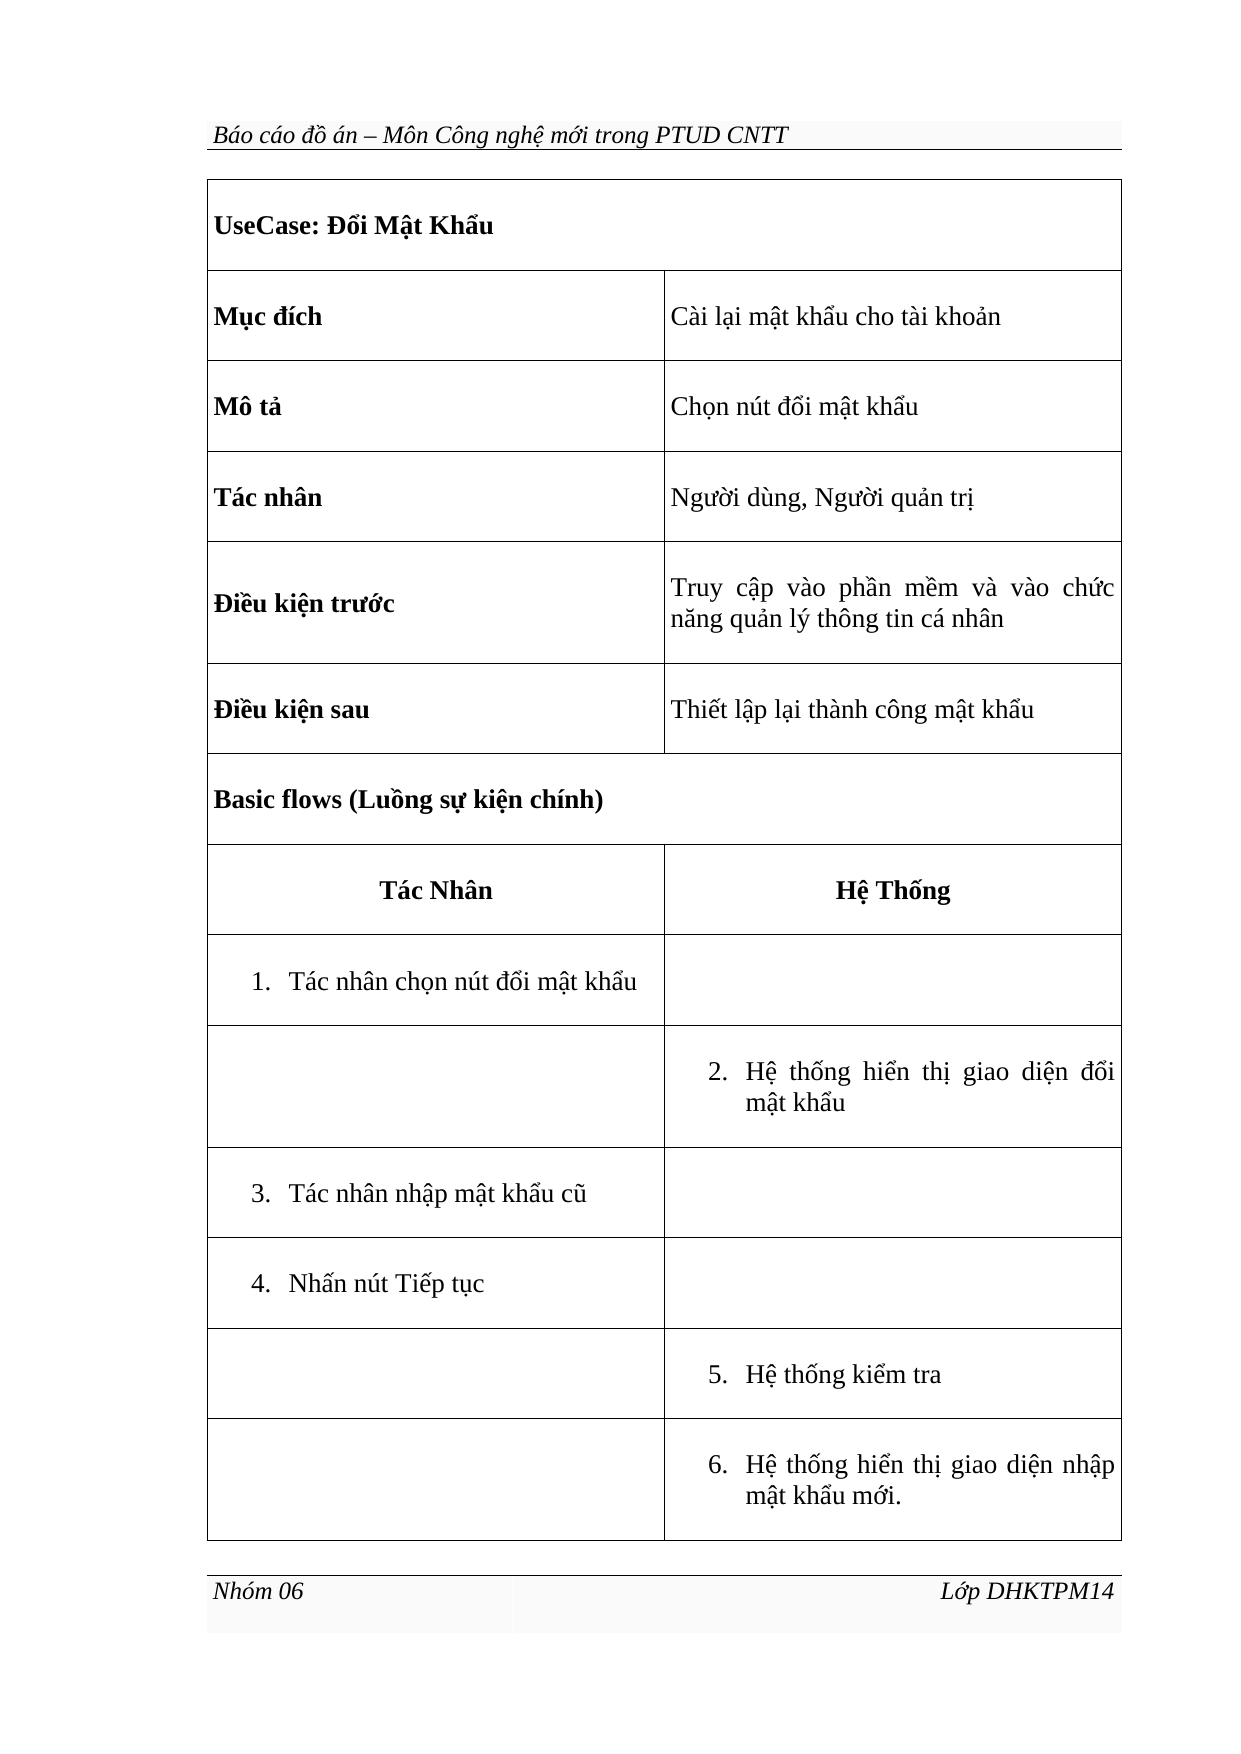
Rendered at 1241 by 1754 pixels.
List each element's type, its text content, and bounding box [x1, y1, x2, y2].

table_cell Hệ thống hiển thị giao diện nhập mật khẩu mới. [665, 1419, 1121, 1540]
table_cell Cài lại mật khẩu cho tài khoản [665, 271, 1121, 360]
table_cell [208, 1329, 664, 1418]
table_header UseCase: Đổi Mật Khẩu [208, 180, 1121, 269]
table_cell [208, 1419, 664, 1540]
table_cell Hệ thống hiển thị giao diện đổi mật khẩu [665, 1026, 1121, 1147]
table_cell Người dùng, Người quản trị [665, 452, 1121, 541]
table_cell Tác nhân nhập mật khẩu cũ [208, 1148, 664, 1237]
table_cell Basic flows (Luồng sự kiện chính) [208, 754, 1121, 844]
table_cell Điều kiện trước [208, 542, 664, 663]
table_cell Mô tả [208, 361, 664, 451]
table_cell Truy cập vào phần mềm và vào chức năng quản lý thông tin cá nhân [665, 542, 1121, 663]
table_cell [665, 1238, 1121, 1328]
table_cell Hệ thống kiểm tra [665, 1329, 1121, 1418]
table_cell [665, 1148, 1121, 1237]
table_cell Thiết lập lại thành công mật khẩu [665, 664, 1121, 753]
table_cell Nhấn nút Tiếp tục [208, 1238, 664, 1328]
table_cell Chọn nút đổi mật khẩu [665, 361, 1121, 451]
table_cell [208, 1026, 664, 1147]
table_cell [665, 935, 1121, 1025]
table_cell Tác nhân [208, 452, 664, 541]
table_cell Mục đích [208, 271, 664, 360]
table_cell Tác nhân chọn nút đổi mật khẩu [208, 935, 664, 1025]
table_cell Điều kiện sau [208, 664, 664, 753]
table_cell Hệ Thống [665, 845, 1121, 934]
table_cell Tác Nhân [208, 845, 664, 934]
